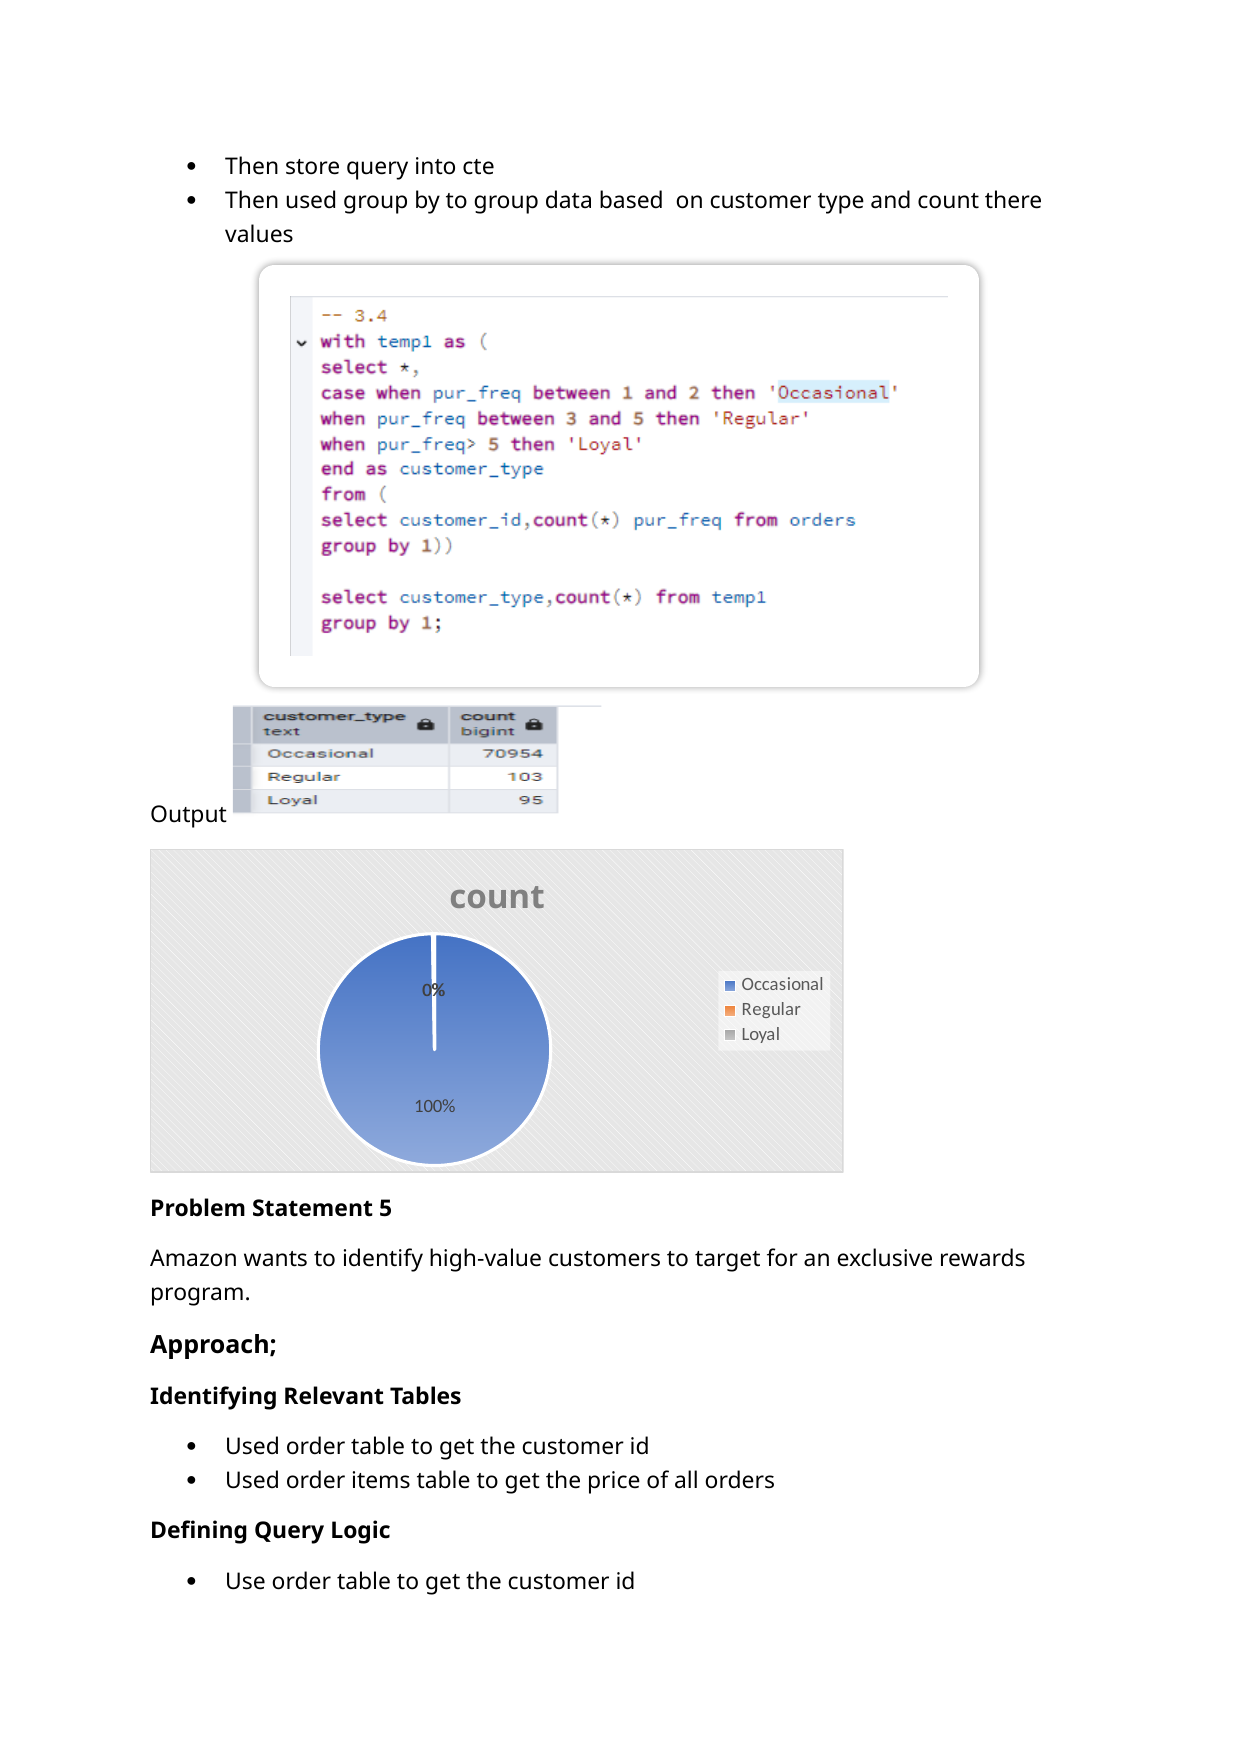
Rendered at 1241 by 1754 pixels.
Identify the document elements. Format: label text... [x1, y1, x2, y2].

list Used order items table to get the price of all orders [187, 1464, 1090, 1495]
text Defining Query Logic [150, 1514, 1090, 1546]
picture [290, 296, 948, 656]
picture [232, 705, 602, 823]
list Use order table to get the customer id [187, 1565, 1090, 1596]
text Problem Statement 5 [150, 1192, 1090, 1223]
list Then used group by to group data based on customer type and count there values [187, 184, 1090, 249]
text Identifying Relevant Tables [150, 1380, 1090, 1411]
text Approach; [150, 1326, 1090, 1360]
list Then store query into cte [187, 150, 1090, 181]
list Used order table to get the customer id [187, 1430, 1090, 1461]
text Amazon wants to identify high-value customers to target for an exclusive rewards program. [150, 1242, 1090, 1307]
